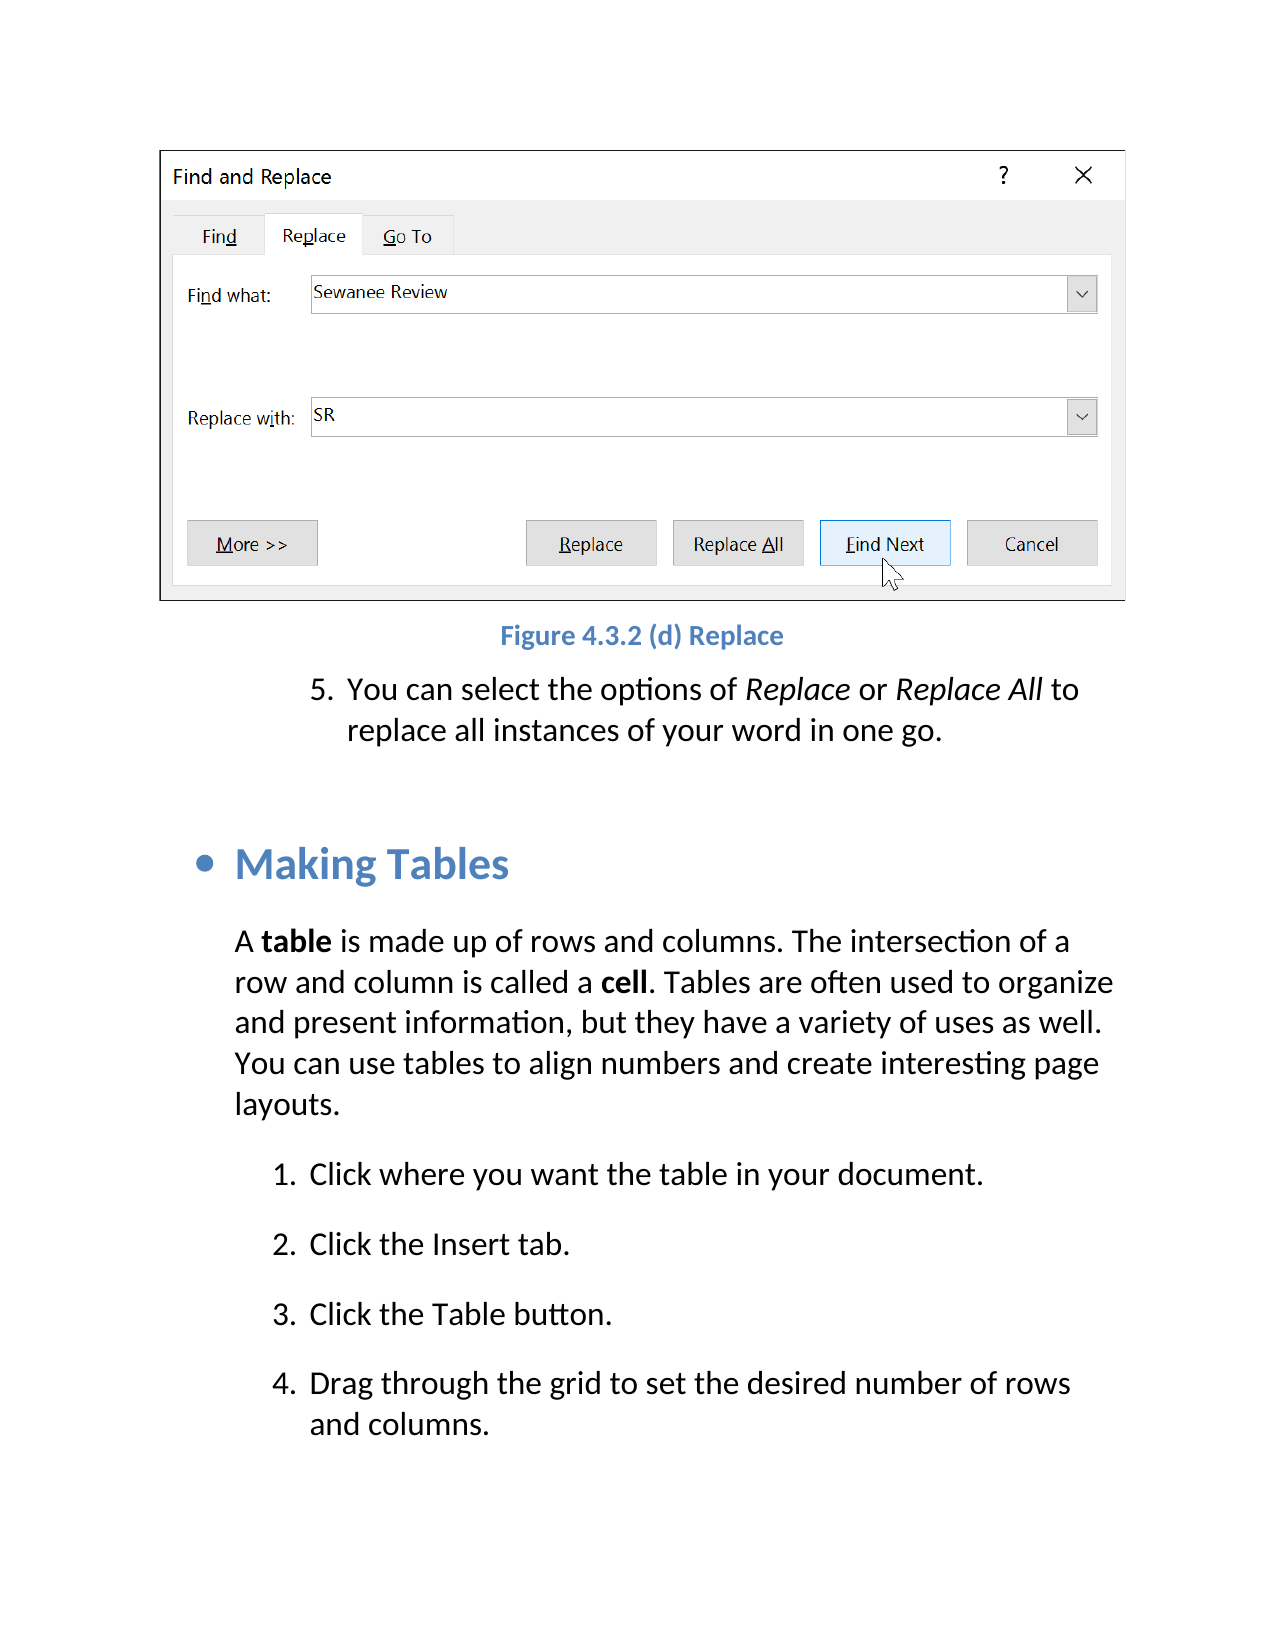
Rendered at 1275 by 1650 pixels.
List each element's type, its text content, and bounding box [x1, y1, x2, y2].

list Click the Table button. [272, 1292, 1125, 1333]
list Click where you want the table in your document. [272, 1153, 1125, 1193]
text Figure 4.3.2 (d) Replace [159, 617, 1125, 652]
list You can select the options of Replace or Replace All to replace all instances of your word in one go. [309, 668, 1125, 749]
list Making Tables [197, 835, 1125, 891]
text A table is made up of rows and columns. The intersection of a row and column is called a cell. Tables are often used to organize and present information, but they have a variety of uses as well. You can use tables to align numbers and create interesting page layouts. [234, 920, 1125, 1123]
list Drag through the grid to set the desired number of rows and columns. [272, 1362, 1125, 1444]
list Click the Insert tab. [272, 1223, 1125, 1263]
picture [159, 150, 1125, 601]
